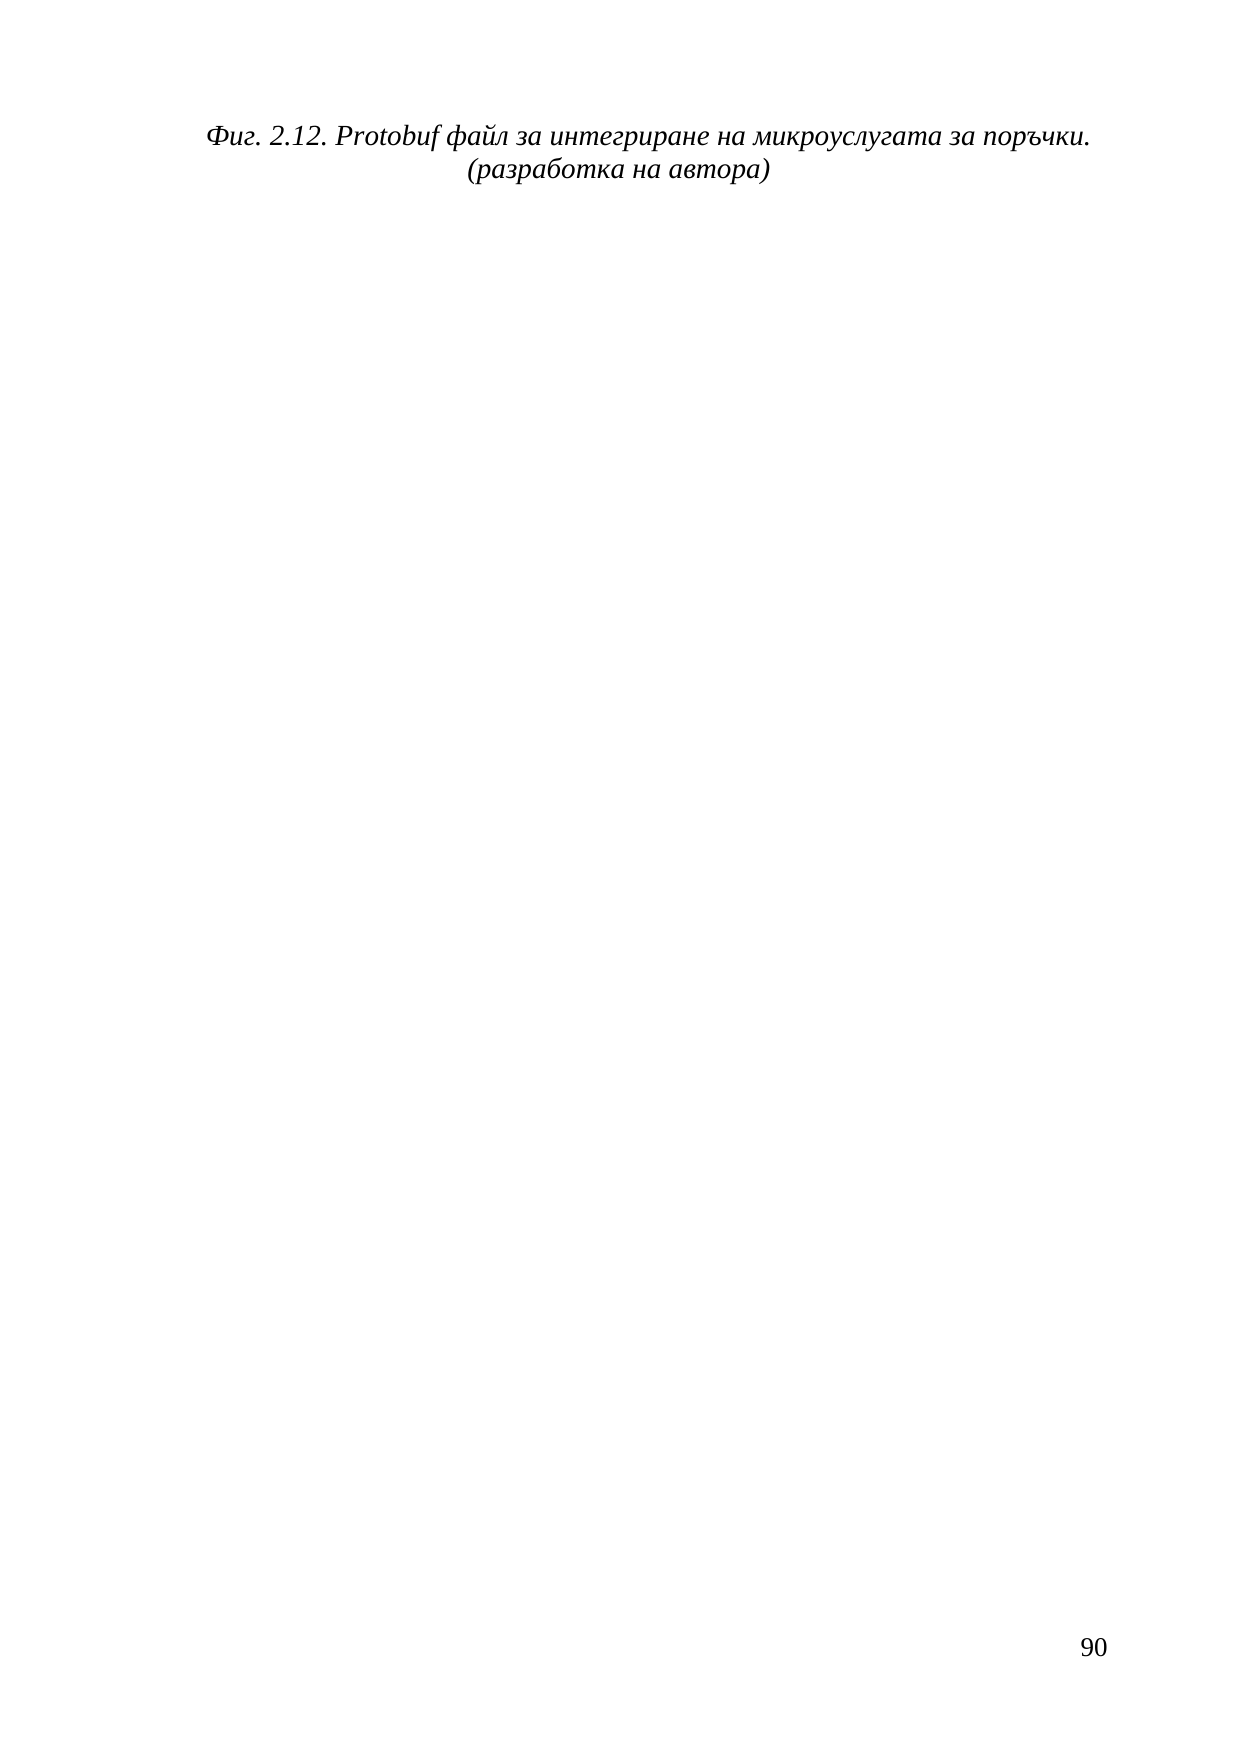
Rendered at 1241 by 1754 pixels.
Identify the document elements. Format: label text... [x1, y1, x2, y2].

title Фиг. 2.12. Protobuf файл за интегриране на микроуслугата за поръчки. (разработка на автора) [133, 118, 1107, 185]
